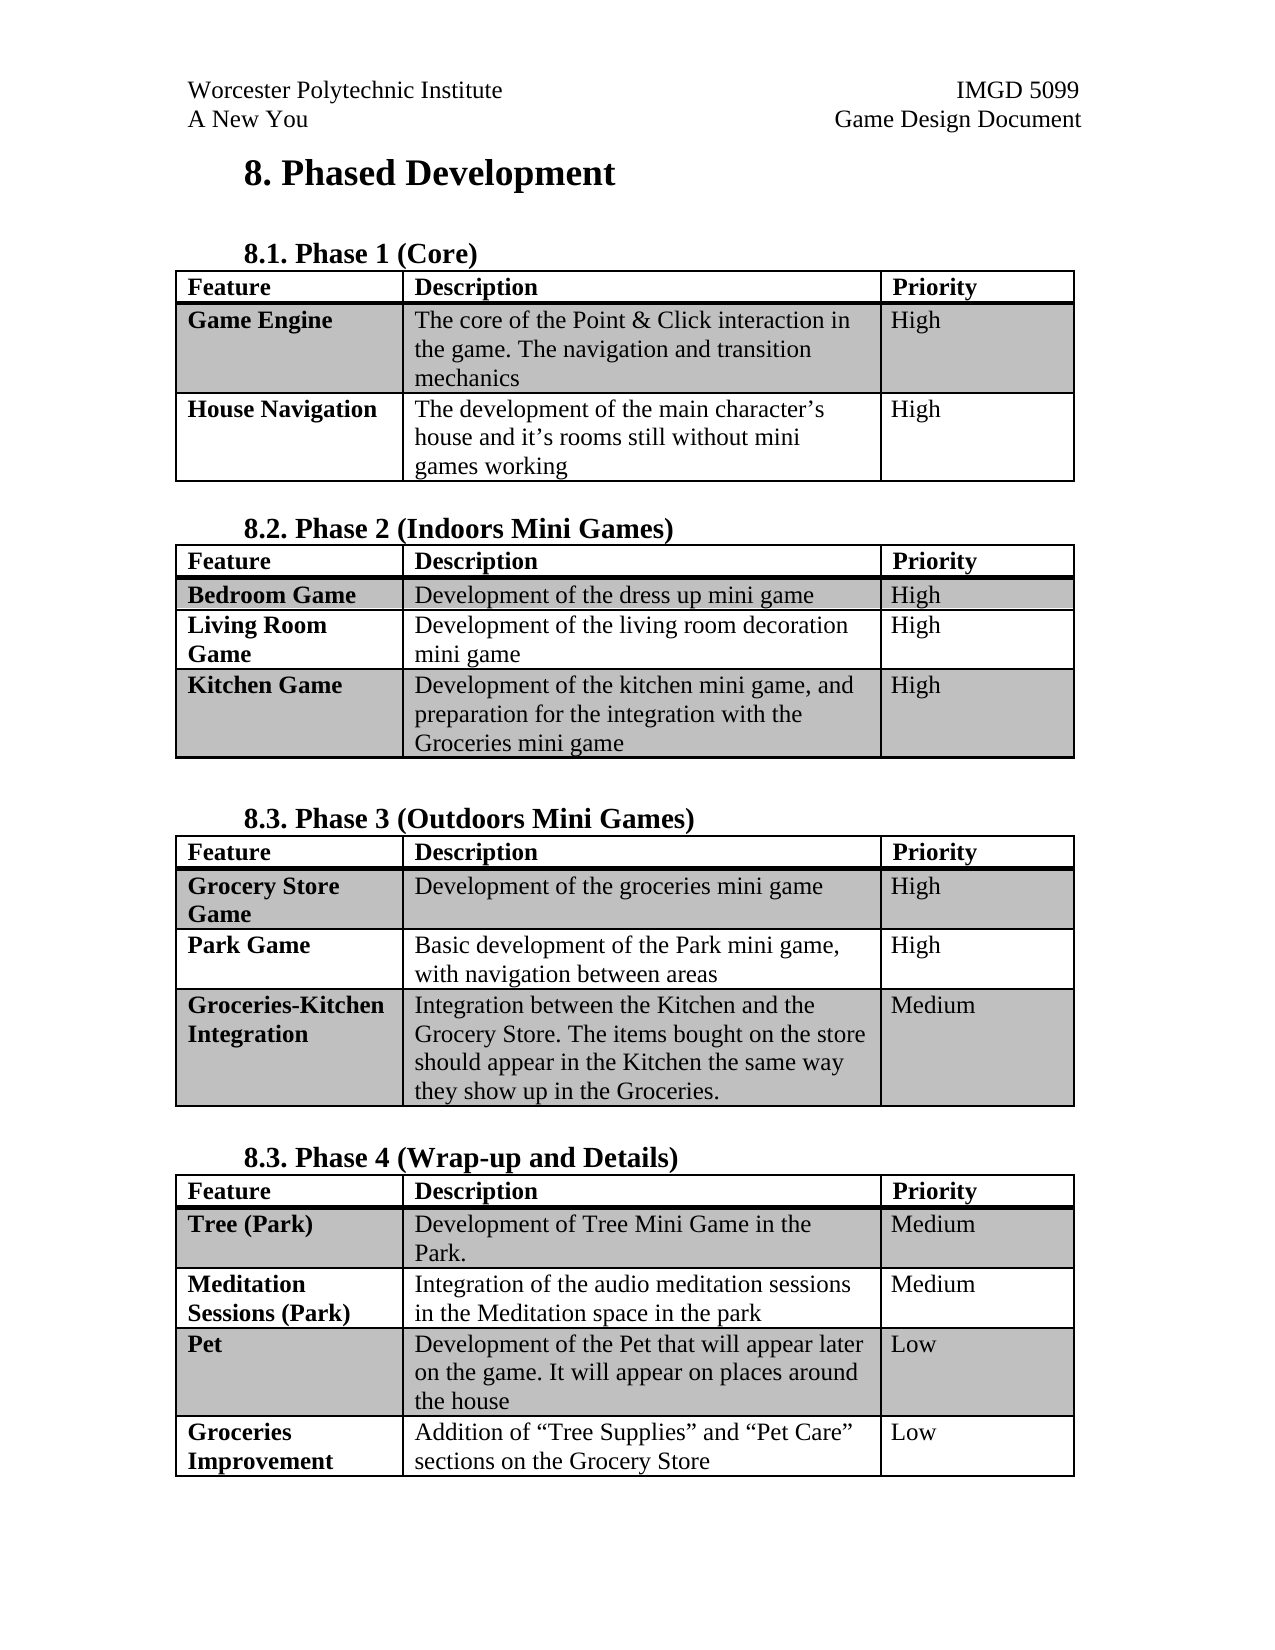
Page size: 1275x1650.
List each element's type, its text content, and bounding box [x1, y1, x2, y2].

table_header Description [404, 272, 880, 301]
table_cell Integration between the Kitchen and the Grocery Store. The items bought on the store should appear in the Kitchen the same way they show up in the Groceries. [404, 990, 880, 1105]
table_cell The core of the Point & Click interaction in the game. The navigation and transition mechanics [404, 305, 880, 392]
table_cell Grocery Store Game [177, 871, 402, 928]
table_cell Development of the dress up mini game [404, 580, 880, 608]
table_cell High [882, 930, 1073, 988]
text 8.3. Phase 3 (Outdoors Mini Games) [244, 802, 1087, 835]
table_cell High [882, 611, 1073, 668]
table_cell Living Room Game [177, 611, 402, 668]
table_cell Development of the living room decoration mini game [404, 611, 880, 668]
table_cell Basic development of the Park mini game, with navigation between areas [404, 930, 880, 988]
table_cell Development of Tree Mini Game in the Park. [404, 1210, 880, 1267]
table_header Feature [177, 546, 402, 575]
table_header Priority [882, 546, 1073, 575]
table_cell Groceries Improvement [177, 1417, 402, 1474]
table_cell High [882, 871, 1073, 928]
table_header Description [404, 546, 880, 575]
text 8.2. Phase 2 (Indoors Mini Games) [244, 511, 1087, 544]
table_cell Medium [882, 1210, 1073, 1267]
table_header Description [404, 1176, 880, 1205]
table_cell House Navigation [177, 394, 402, 480]
table_header Priority [882, 1176, 1073, 1205]
text 8.3. Phase 4 (Wrap-up and Details) [244, 1141, 1087, 1174]
table_cell Integration of the audio meditation sessions in the Meditation space in the park [404, 1269, 880, 1327]
table_cell Bedroom Game [177, 580, 402, 608]
table_cell Low [882, 1329, 1073, 1415]
text 8.1. Phase 1 (Core) [244, 236, 1087, 270]
table_cell Development of the Pet that will appear later on the game. It will appear on places around the house [404, 1329, 880, 1415]
table_header Feature [177, 272, 402, 301]
table_cell Pet [177, 1329, 402, 1415]
table_cell Meditation Sessions (Park) [177, 1269, 402, 1327]
table_cell High [882, 580, 1073, 608]
table_cell Development of the groceries mini game [404, 871, 880, 928]
table_header Feature [177, 1176, 402, 1205]
table_header Feature [177, 837, 402, 866]
table_cell Addition of “Tree Supplies” and “Pet Care” sections on the Grocery Store [404, 1417, 880, 1474]
table_cell Development of the kitchen mini game, and preparation for the integration with the Groceries mini game [404, 670, 880, 756]
table_header Description [404, 837, 880, 866]
table_cell Game Engine [177, 305, 402, 392]
table_header Priority [882, 837, 1073, 866]
table_cell High [882, 305, 1073, 392]
table_cell High [882, 394, 1073, 480]
table_cell High [882, 670, 1073, 756]
table_cell Medium [882, 1269, 1073, 1327]
table_cell The development of the main character’s house and it’s rooms still without mini games working [404, 394, 880, 480]
table_cell Low [882, 1417, 1073, 1474]
table_cell Kitchen Game [177, 670, 402, 756]
table_cell Park Game [177, 930, 402, 988]
table_cell Medium [882, 990, 1073, 1105]
table_cell Tree (Park) [177, 1210, 402, 1267]
table_cell Groceries-Kitchen Integration [177, 990, 402, 1105]
table_header Priority [882, 272, 1073, 301]
text 8. Phased Development [244, 150, 1087, 193]
